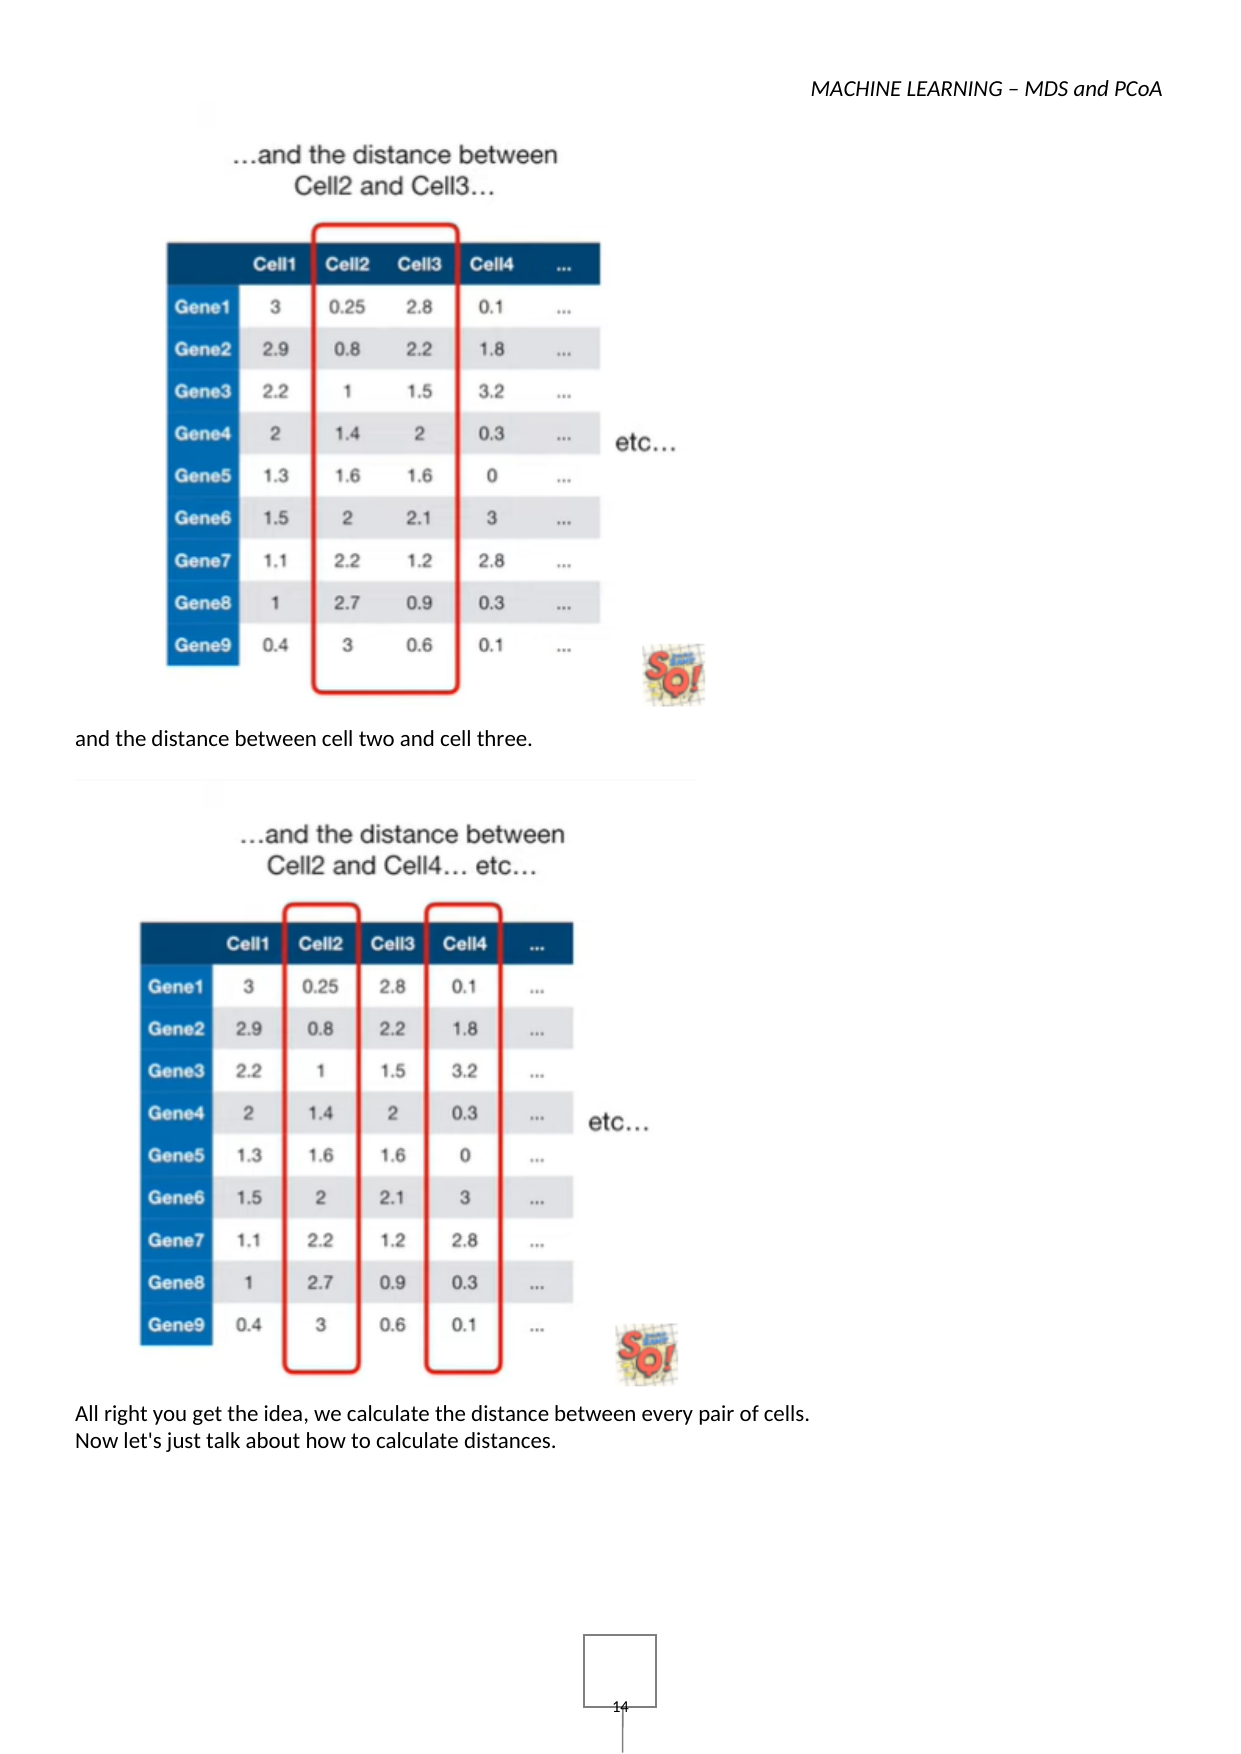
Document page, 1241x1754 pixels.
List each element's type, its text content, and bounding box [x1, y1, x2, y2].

text and the distance between cell two and cell three. [75, 724, 1165, 752]
text Now let's just talk about how to calculate distances. [75, 1427, 1165, 1455]
picture [75, 779, 697, 1399]
picture [75, 101, 724, 724]
text All right you get the idea, we calculate the distance between every pair of cells. [75, 1399, 1165, 1427]
